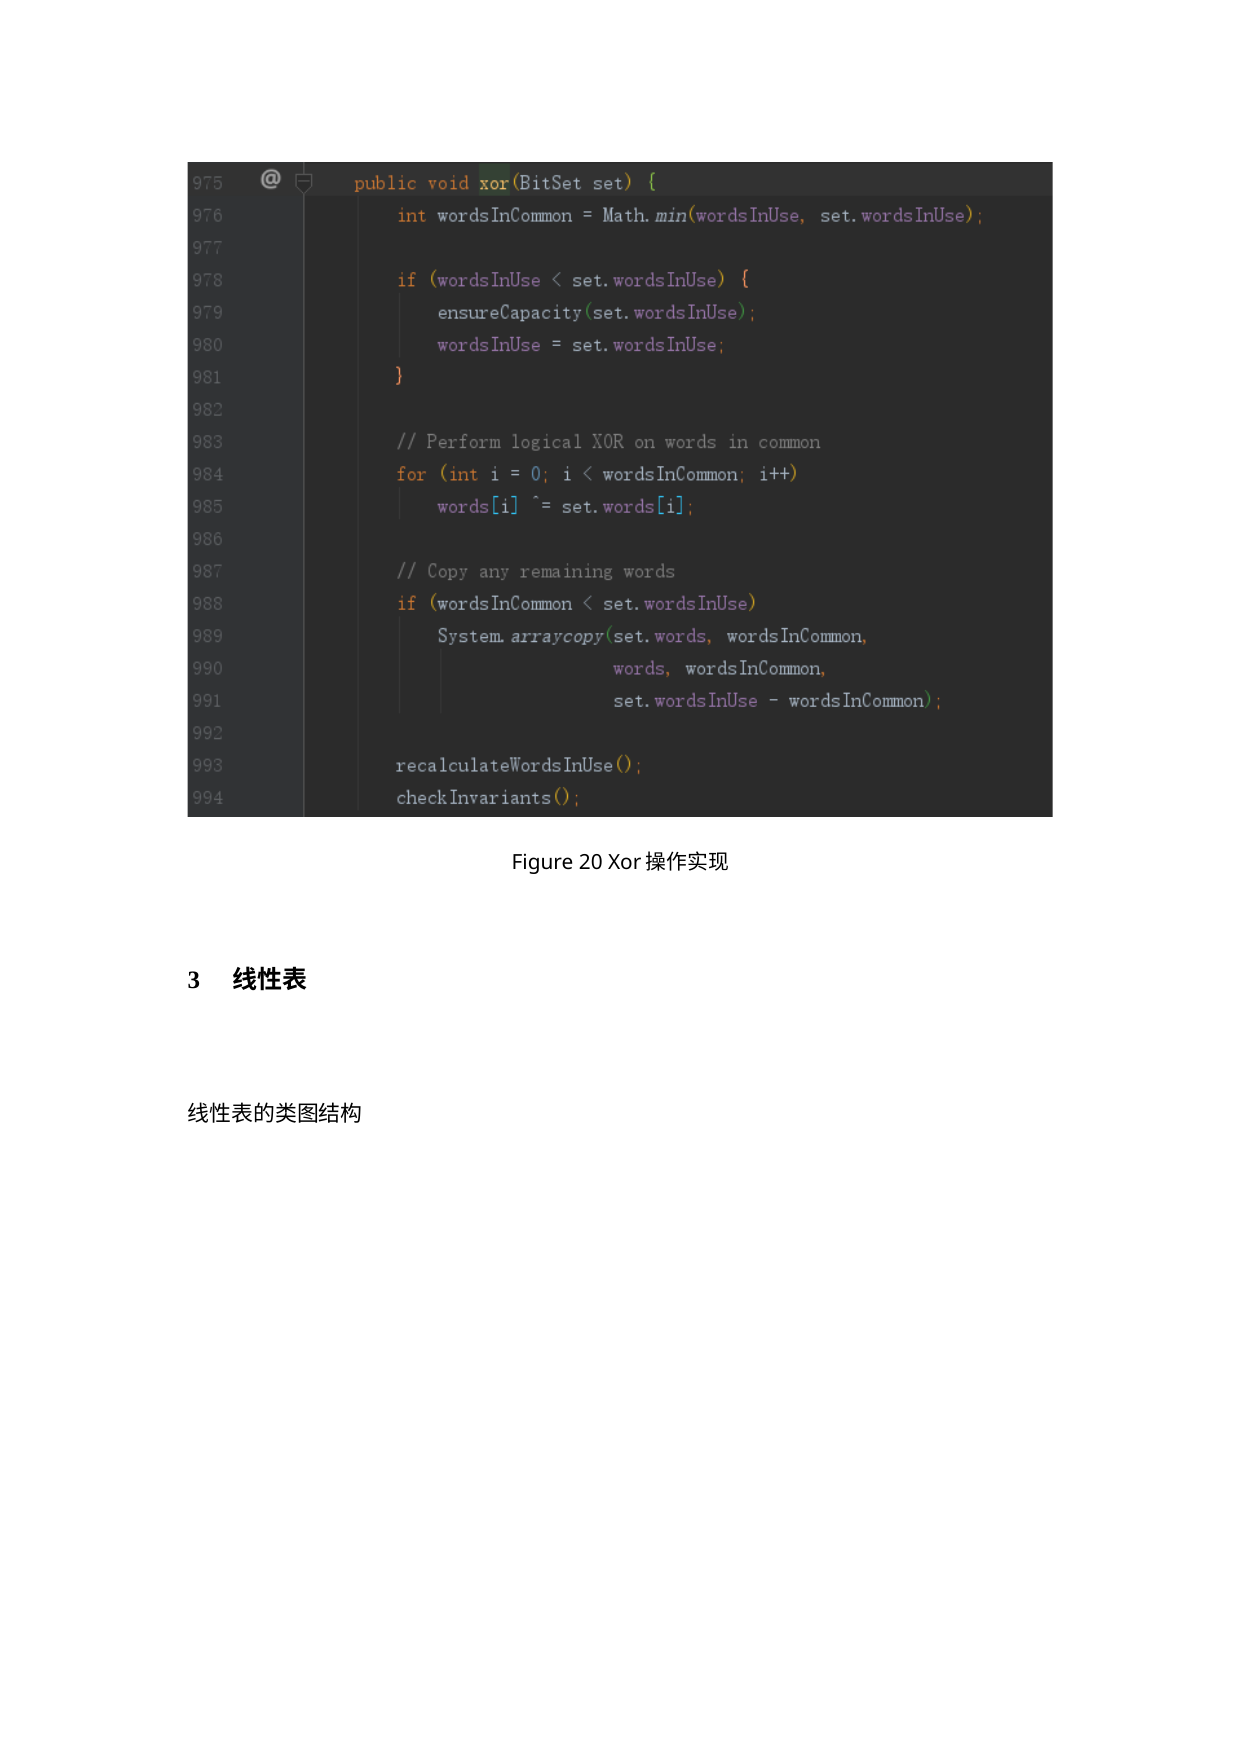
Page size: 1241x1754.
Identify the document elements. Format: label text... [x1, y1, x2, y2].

text Figure 20 Xor操作实现 [187, 844, 1053, 877]
text 线性表的类图结构 [187, 1095, 1053, 1128]
picture [187, 162, 1053, 817]
subtitle 线性表 [187, 945, 1053, 1010]
